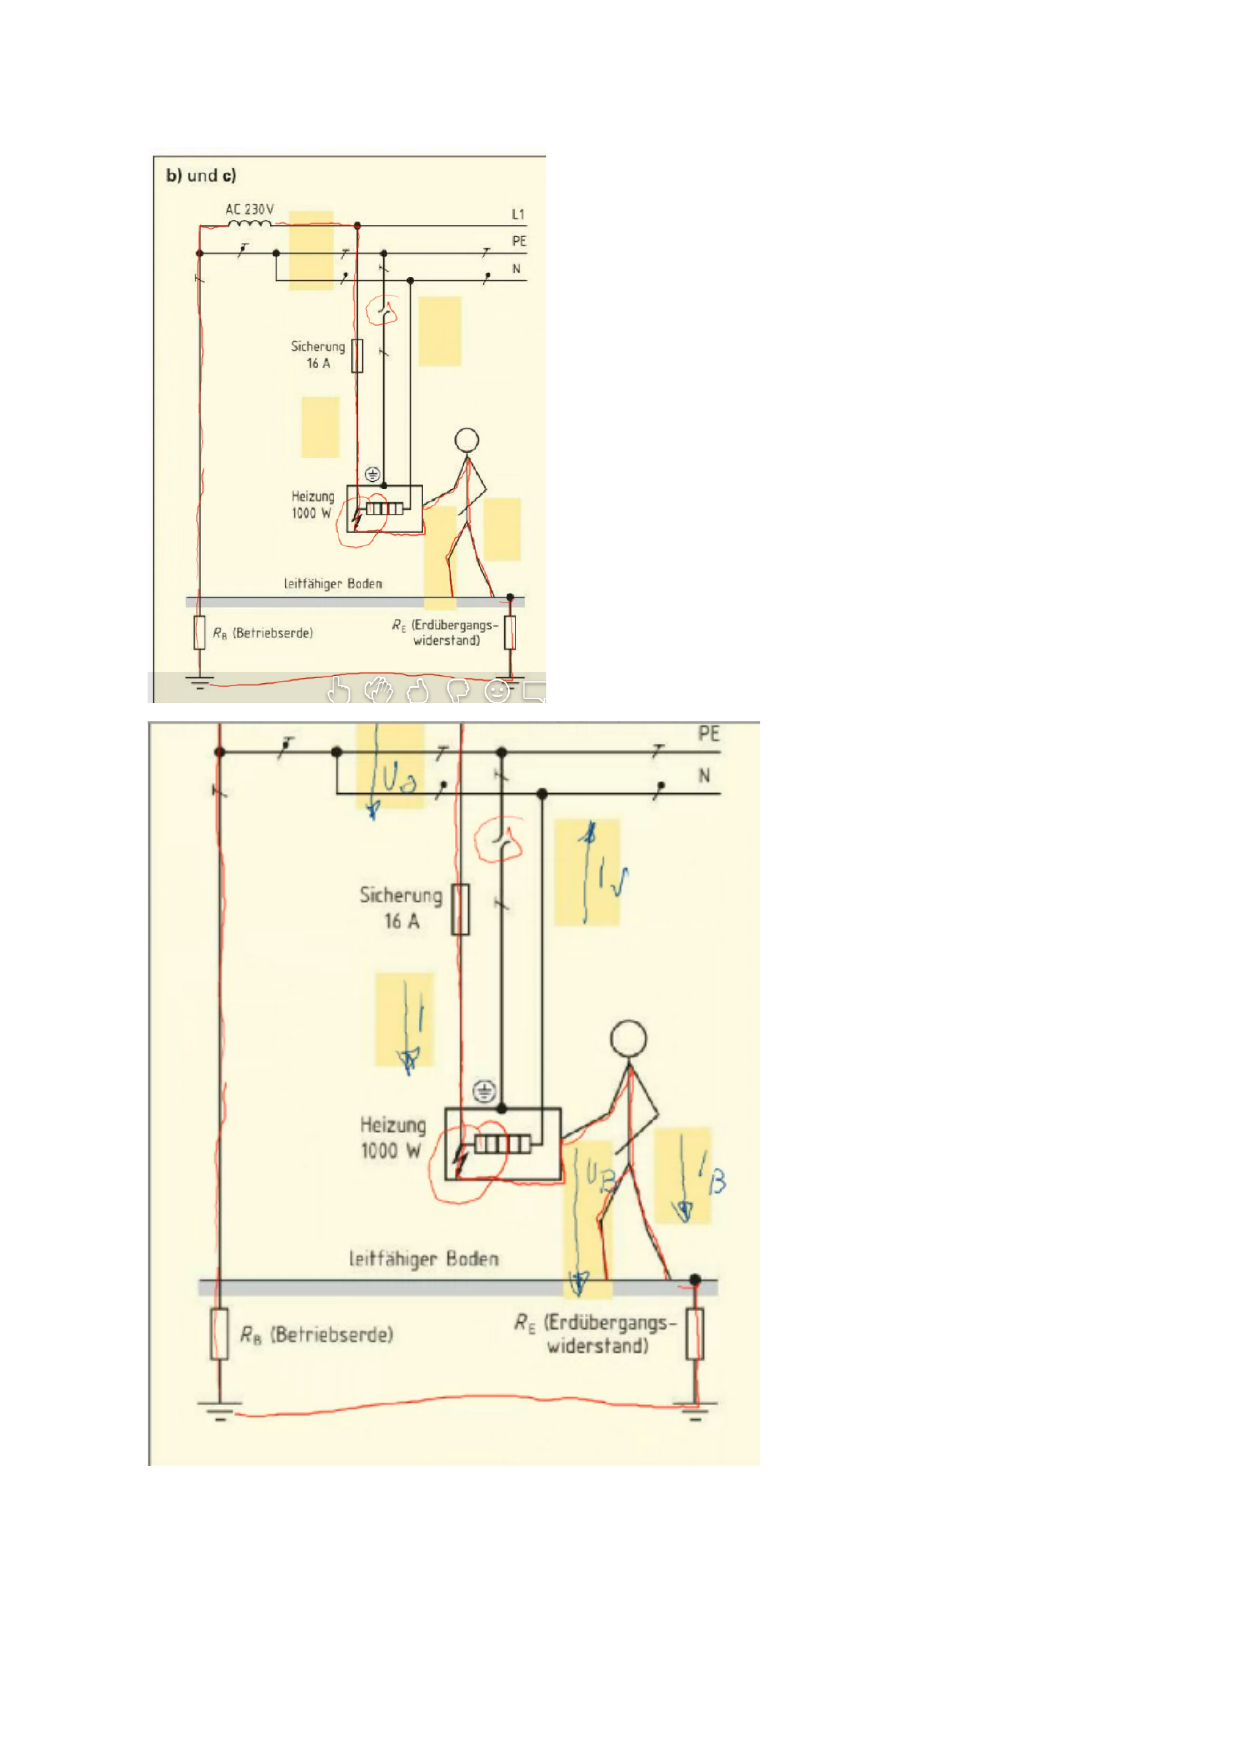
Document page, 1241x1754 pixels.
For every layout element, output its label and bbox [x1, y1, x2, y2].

picture [147, 721, 761, 1466]
picture [147, 147, 547, 703]
